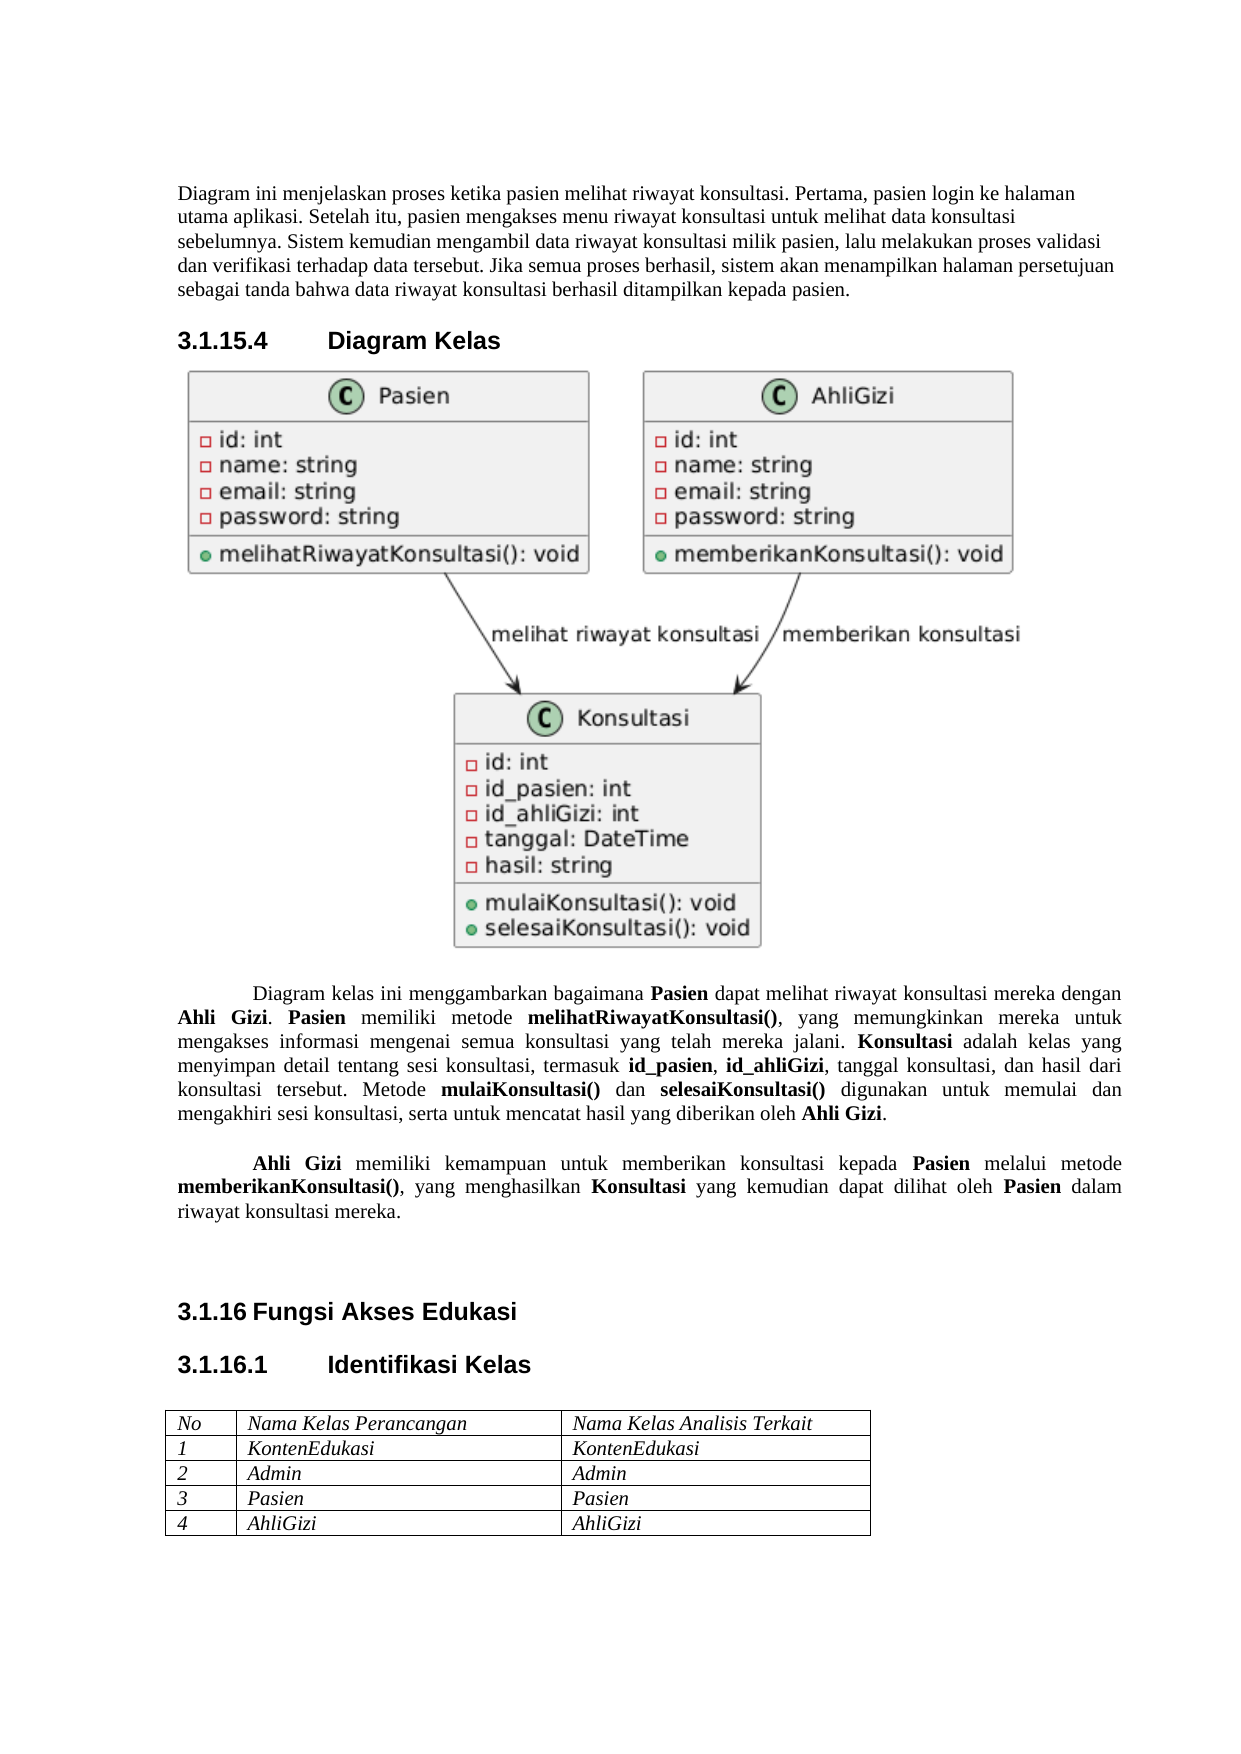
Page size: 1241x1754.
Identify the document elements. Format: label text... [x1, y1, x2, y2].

table_cell 3 [166, 1486, 236, 1510]
text Diagram kelas ini menggambarkan bagaimana Pasien dapat melihat riwayat konsultasi mereka dengan Ahli Gizi. Pasien memiliki metode melihatRiwayatKonsultasi(), yang memungkinkan mereka untuk mengakses informasi mengenai semua konsultasi yang telah mereka jalani. Konsultasi adalah kelas yang menyimpan detail tentang sesi konsultasi, termasuk id_pasien, id_ahliGizi, tanggal konsultasi, dan hasil dari konsultasi tersebut. Metode mulaiKonsultasi() dan selesaiKonsultasi() digunakan untuk memulai dan mengakhiri sesi konsultasi, serta untuk mencatat hasil yang diberikan oleh Ahli Gizi. [177, 981, 1122, 1125]
table_cell KontenEdukasi [237, 1436, 561, 1460]
subtitle Identifikasi Kelas [177, 1350, 1122, 1379]
table_header Nama Kelas Perancangan [237, 1411, 561, 1434]
picture [177, 360, 1031, 956]
table_header Nama Kelas Analisis Terkait [562, 1411, 870, 1434]
table_cell AhliGizi [237, 1511, 561, 1535]
table_cell Pasien [237, 1486, 561, 1510]
table_cell Admin [562, 1461, 870, 1485]
table_cell Pasien [562, 1486, 870, 1510]
table_header No [166, 1411, 236, 1434]
table_cell AhliGizi [562, 1511, 870, 1535]
table_cell 2 [166, 1461, 236, 1485]
subtitle Diagram Kelas [177, 326, 1122, 354]
subtitle Fungsi Akses Edukasi [177, 1297, 1122, 1325]
table_cell 1 [166, 1436, 236, 1460]
text Ahli Gizi memiliki kemampuan untuk memberikan konsultasi kepada Pasien melalui metode memberikanKonsultasi(), yang menghasilkan Konsultasi yang kemudian dapat dilihat oleh Pasien dalam riwayat konsultasi mereka. [177, 1150, 1122, 1223]
table_cell KontenEdukasi [562, 1436, 870, 1460]
text Diagram ini menjelaskan proses ketika pasien melihat riwayat konsultasi. Pertama, pasien login ke halaman utama aplikasi. Setelah itu, pasien mengakses menu riwayat konsultasi untuk melihat data konsultasi sebelumnya. Sistem kemudian mengambil data riwayat konsultasi milik pasien, lalu melakukan proses validasi dan verifikasi terhadap data tersebut. Jika semua proses berhasil, sistem akan menampilkan halaman persetujuan sebagai tanda bahwa data riwayat konsultasi berhasil ditampilkan kepada pasien. [177, 180, 1122, 301]
table_cell Admin [237, 1461, 561, 1485]
table_cell 4 [166, 1511, 236, 1535]
